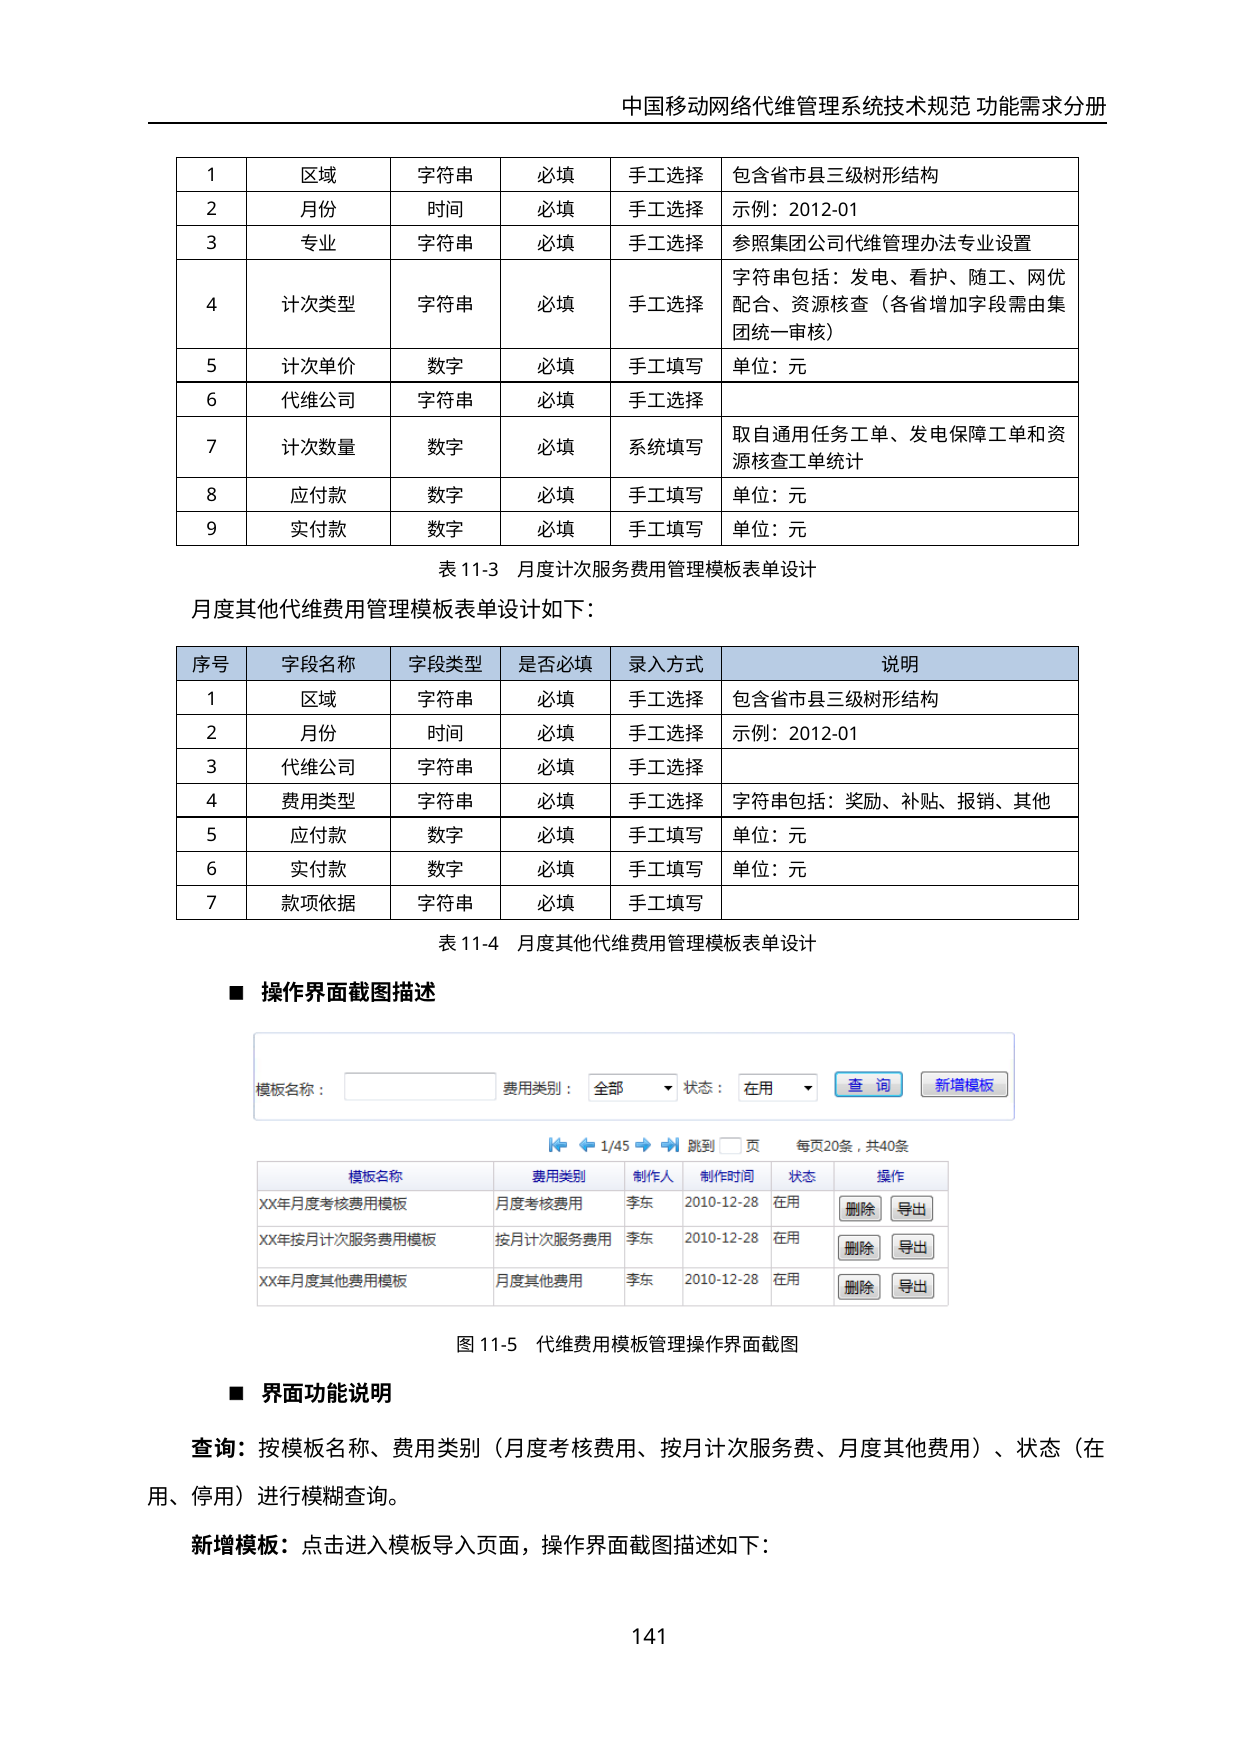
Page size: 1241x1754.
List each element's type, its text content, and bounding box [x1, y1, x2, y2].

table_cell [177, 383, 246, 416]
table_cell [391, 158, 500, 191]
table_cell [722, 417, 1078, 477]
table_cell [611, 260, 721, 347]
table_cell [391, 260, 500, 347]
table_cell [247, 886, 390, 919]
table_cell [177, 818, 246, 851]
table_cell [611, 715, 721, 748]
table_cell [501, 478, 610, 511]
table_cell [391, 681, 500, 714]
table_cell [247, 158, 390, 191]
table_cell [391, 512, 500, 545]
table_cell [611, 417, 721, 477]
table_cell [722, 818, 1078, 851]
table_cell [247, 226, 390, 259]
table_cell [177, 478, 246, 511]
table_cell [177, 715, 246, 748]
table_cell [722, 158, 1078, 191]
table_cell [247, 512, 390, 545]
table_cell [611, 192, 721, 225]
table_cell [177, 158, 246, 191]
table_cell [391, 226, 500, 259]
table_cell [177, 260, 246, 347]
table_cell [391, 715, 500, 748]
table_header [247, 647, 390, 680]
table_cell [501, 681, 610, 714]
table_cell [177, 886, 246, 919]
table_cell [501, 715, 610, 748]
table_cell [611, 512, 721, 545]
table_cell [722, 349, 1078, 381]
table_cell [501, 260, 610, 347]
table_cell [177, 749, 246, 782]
list 界面功能说明 [228, 1375, 1107, 1408]
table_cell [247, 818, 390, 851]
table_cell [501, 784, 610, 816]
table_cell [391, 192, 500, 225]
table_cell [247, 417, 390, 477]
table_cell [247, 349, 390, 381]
picture [230, 1029, 1025, 1321]
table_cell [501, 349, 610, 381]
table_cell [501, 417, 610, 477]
text 新增模板：点击进入模板导入页面，操作界面截图描述如下： [148, 1527, 1107, 1560]
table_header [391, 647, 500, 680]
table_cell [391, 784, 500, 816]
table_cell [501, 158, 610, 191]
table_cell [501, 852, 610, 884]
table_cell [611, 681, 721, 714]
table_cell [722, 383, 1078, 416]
list 操作界面截图描述 [228, 975, 1107, 1007]
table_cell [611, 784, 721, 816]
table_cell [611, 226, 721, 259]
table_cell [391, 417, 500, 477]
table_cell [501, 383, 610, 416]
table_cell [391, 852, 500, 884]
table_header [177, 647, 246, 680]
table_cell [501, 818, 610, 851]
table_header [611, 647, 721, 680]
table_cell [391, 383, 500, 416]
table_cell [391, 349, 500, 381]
text 查询：按模板名称、费用类别（月度考核费用、按月计次服务费、月度其他费用）、状态（在用、停用）进行模糊查询。 [148, 1430, 1107, 1511]
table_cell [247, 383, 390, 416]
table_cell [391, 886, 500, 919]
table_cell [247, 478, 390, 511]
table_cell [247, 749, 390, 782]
text 月度其他代维费用管理模板表单设计如下： [148, 591, 1107, 624]
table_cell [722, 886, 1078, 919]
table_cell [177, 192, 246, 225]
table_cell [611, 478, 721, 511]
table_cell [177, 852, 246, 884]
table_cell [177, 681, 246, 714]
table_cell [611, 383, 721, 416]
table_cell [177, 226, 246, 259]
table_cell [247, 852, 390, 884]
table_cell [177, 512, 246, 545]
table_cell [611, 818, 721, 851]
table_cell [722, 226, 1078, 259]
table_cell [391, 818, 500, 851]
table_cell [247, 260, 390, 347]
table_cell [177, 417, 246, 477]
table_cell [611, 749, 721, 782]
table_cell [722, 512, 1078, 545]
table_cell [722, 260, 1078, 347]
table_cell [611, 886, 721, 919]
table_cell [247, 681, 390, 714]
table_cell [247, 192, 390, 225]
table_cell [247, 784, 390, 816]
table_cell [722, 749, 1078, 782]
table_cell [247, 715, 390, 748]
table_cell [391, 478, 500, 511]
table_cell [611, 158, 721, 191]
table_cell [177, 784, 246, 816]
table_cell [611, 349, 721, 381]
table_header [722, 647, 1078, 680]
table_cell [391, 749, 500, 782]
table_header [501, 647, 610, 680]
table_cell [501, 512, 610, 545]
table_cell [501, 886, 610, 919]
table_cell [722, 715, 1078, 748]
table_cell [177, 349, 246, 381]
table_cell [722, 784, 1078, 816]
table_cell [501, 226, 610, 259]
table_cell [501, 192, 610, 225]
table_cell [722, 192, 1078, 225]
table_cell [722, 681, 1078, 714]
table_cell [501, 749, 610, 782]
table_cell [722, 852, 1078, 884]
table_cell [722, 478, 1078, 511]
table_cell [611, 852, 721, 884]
